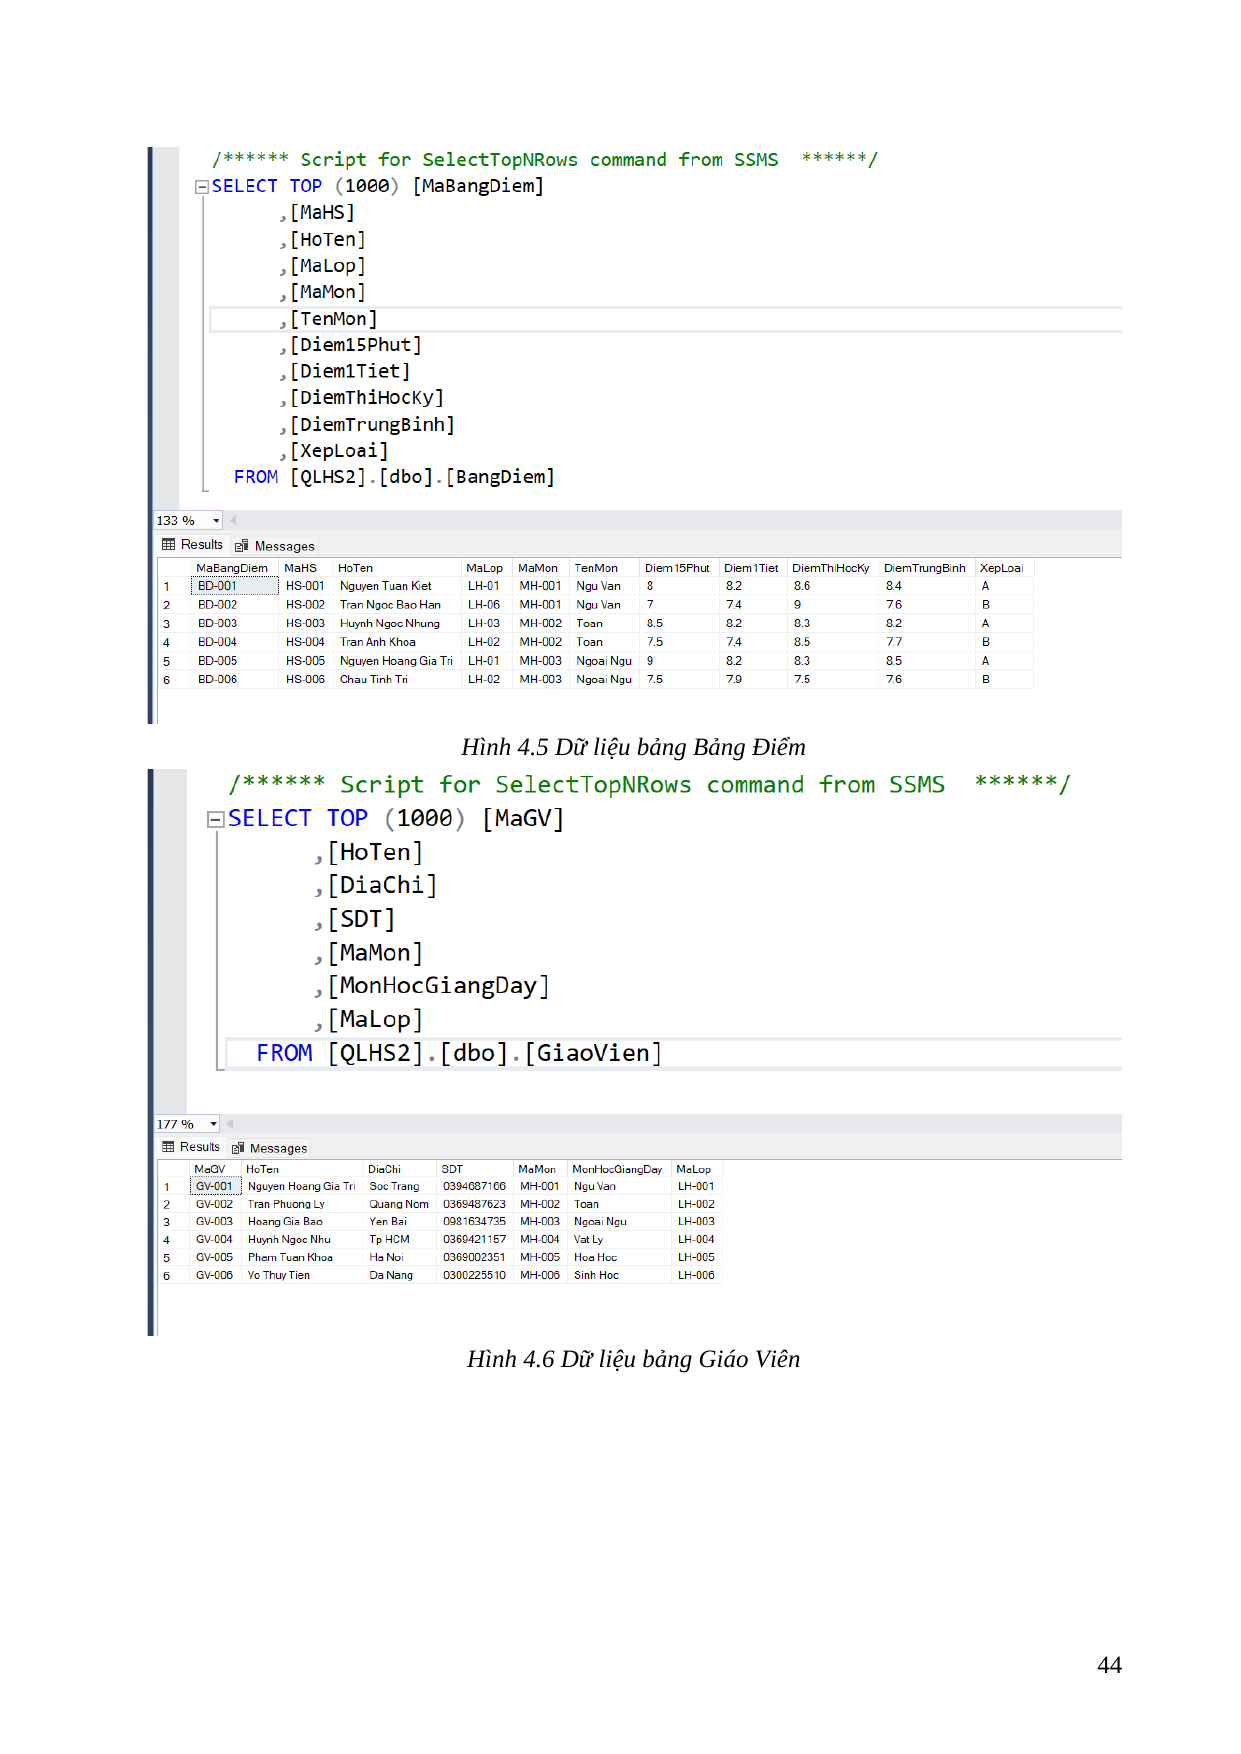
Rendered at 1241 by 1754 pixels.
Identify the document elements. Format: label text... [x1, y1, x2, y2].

text Hình 4.5 Dữ liệu bảng Bảng Điểm [148, 732, 1122, 761]
text Hình 4.6 Dữ liệu bảng Giáo Viên [148, 1344, 1122, 1373]
picture [147, 147, 1123, 724]
picture [147, 769, 1123, 1336]
